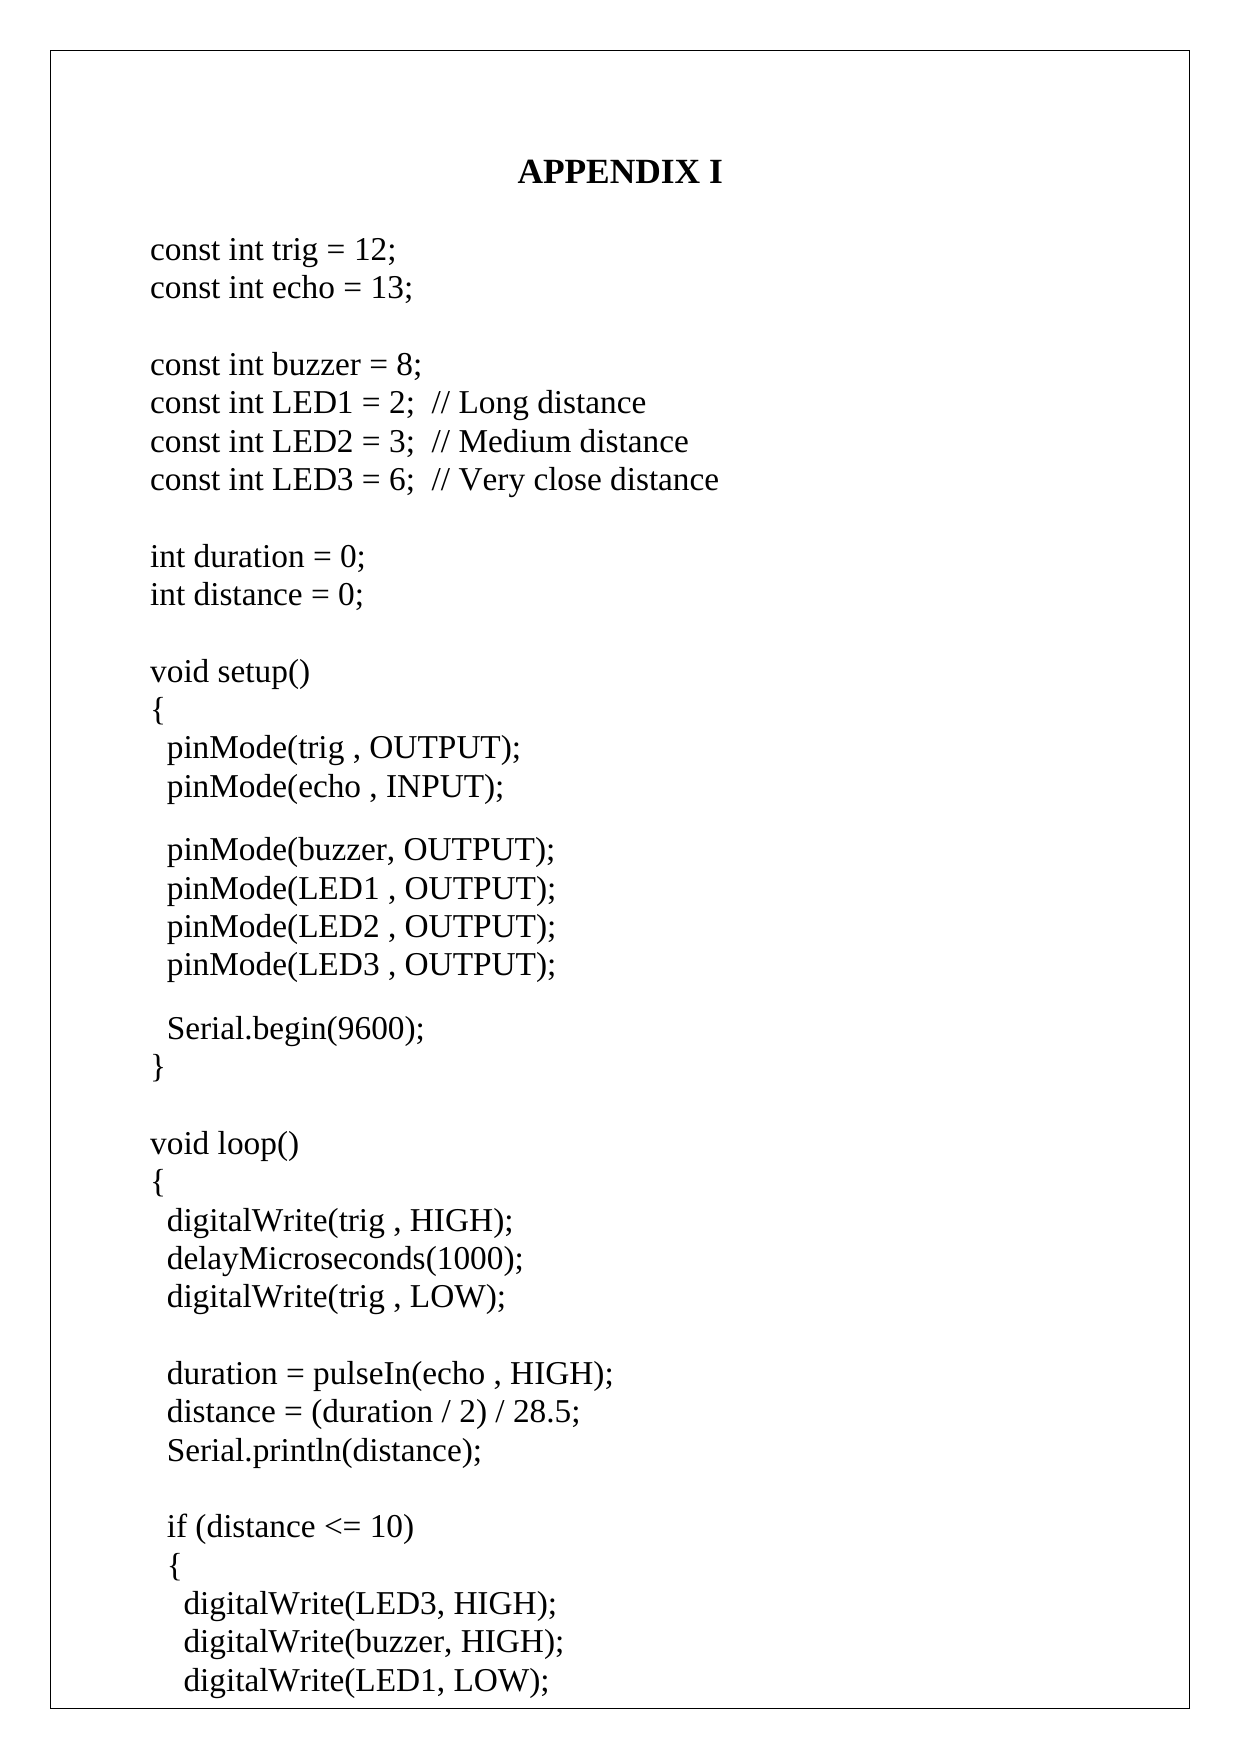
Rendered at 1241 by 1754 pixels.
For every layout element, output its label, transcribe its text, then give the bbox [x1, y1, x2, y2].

text int distance = 0; [150, 574, 1090, 612]
text pinMode(buzzer, OUTPUT); [150, 829, 1090, 868]
text const int buzzer = 8; [150, 344, 1090, 382]
text delayMicroseconds(1000); [150, 1238, 1090, 1277]
text digitalWrite(LED3, HIGH); [150, 1583, 1090, 1622]
text APPENDIX I [150, 150, 1090, 191]
text pinMode(LED1 , OUTPUT); [150, 868, 1090, 906]
text if (distance <= 10) [150, 1507, 1090, 1545]
text const int LED2 = 3; // Medium distance [150, 421, 1090, 459]
text pinMode(LED3 , OUTPUT); [150, 944, 1090, 983]
text digitalWrite(buzzer, HIGH); [150, 1622, 1090, 1660]
text } [150, 1047, 1090, 1085]
text pinMode(LED2 , OUTPUT); [150, 906, 1090, 944]
text { [150, 1162, 1090, 1200]
text { [150, 1545, 1090, 1583]
text digitalWrite(LED1, LOW); [150, 1660, 1090, 1698]
text void loop() [150, 1123, 1090, 1162]
text pinMode(echo , INPUT); [150, 766, 1090, 804]
text const int trig = 12; [150, 229, 1090, 267]
text Serial.begin(9600); [150, 1008, 1090, 1047]
text digitalWrite(trig , LOW); [150, 1277, 1090, 1315]
text const int echo = 13; [150, 267, 1090, 306]
text const int LED1 = 2; // Long distance [150, 382, 1090, 421]
text digitalWrite(trig , HIGH); [150, 1200, 1090, 1238]
text { [150, 689, 1090, 727]
text distance = (duration / 2) / 28.5; [150, 1392, 1090, 1430]
text int duration = 0; [150, 536, 1090, 574]
text void setup() [150, 651, 1090, 689]
text pinMode(trig , OUTPUT); [150, 727, 1090, 766]
text Serial.println(distance); [150, 1430, 1090, 1468]
text const int LED3 = 6; // Very close distance [150, 459, 1090, 497]
text duration = pulseIn(echo , HIGH); [150, 1353, 1090, 1392]
